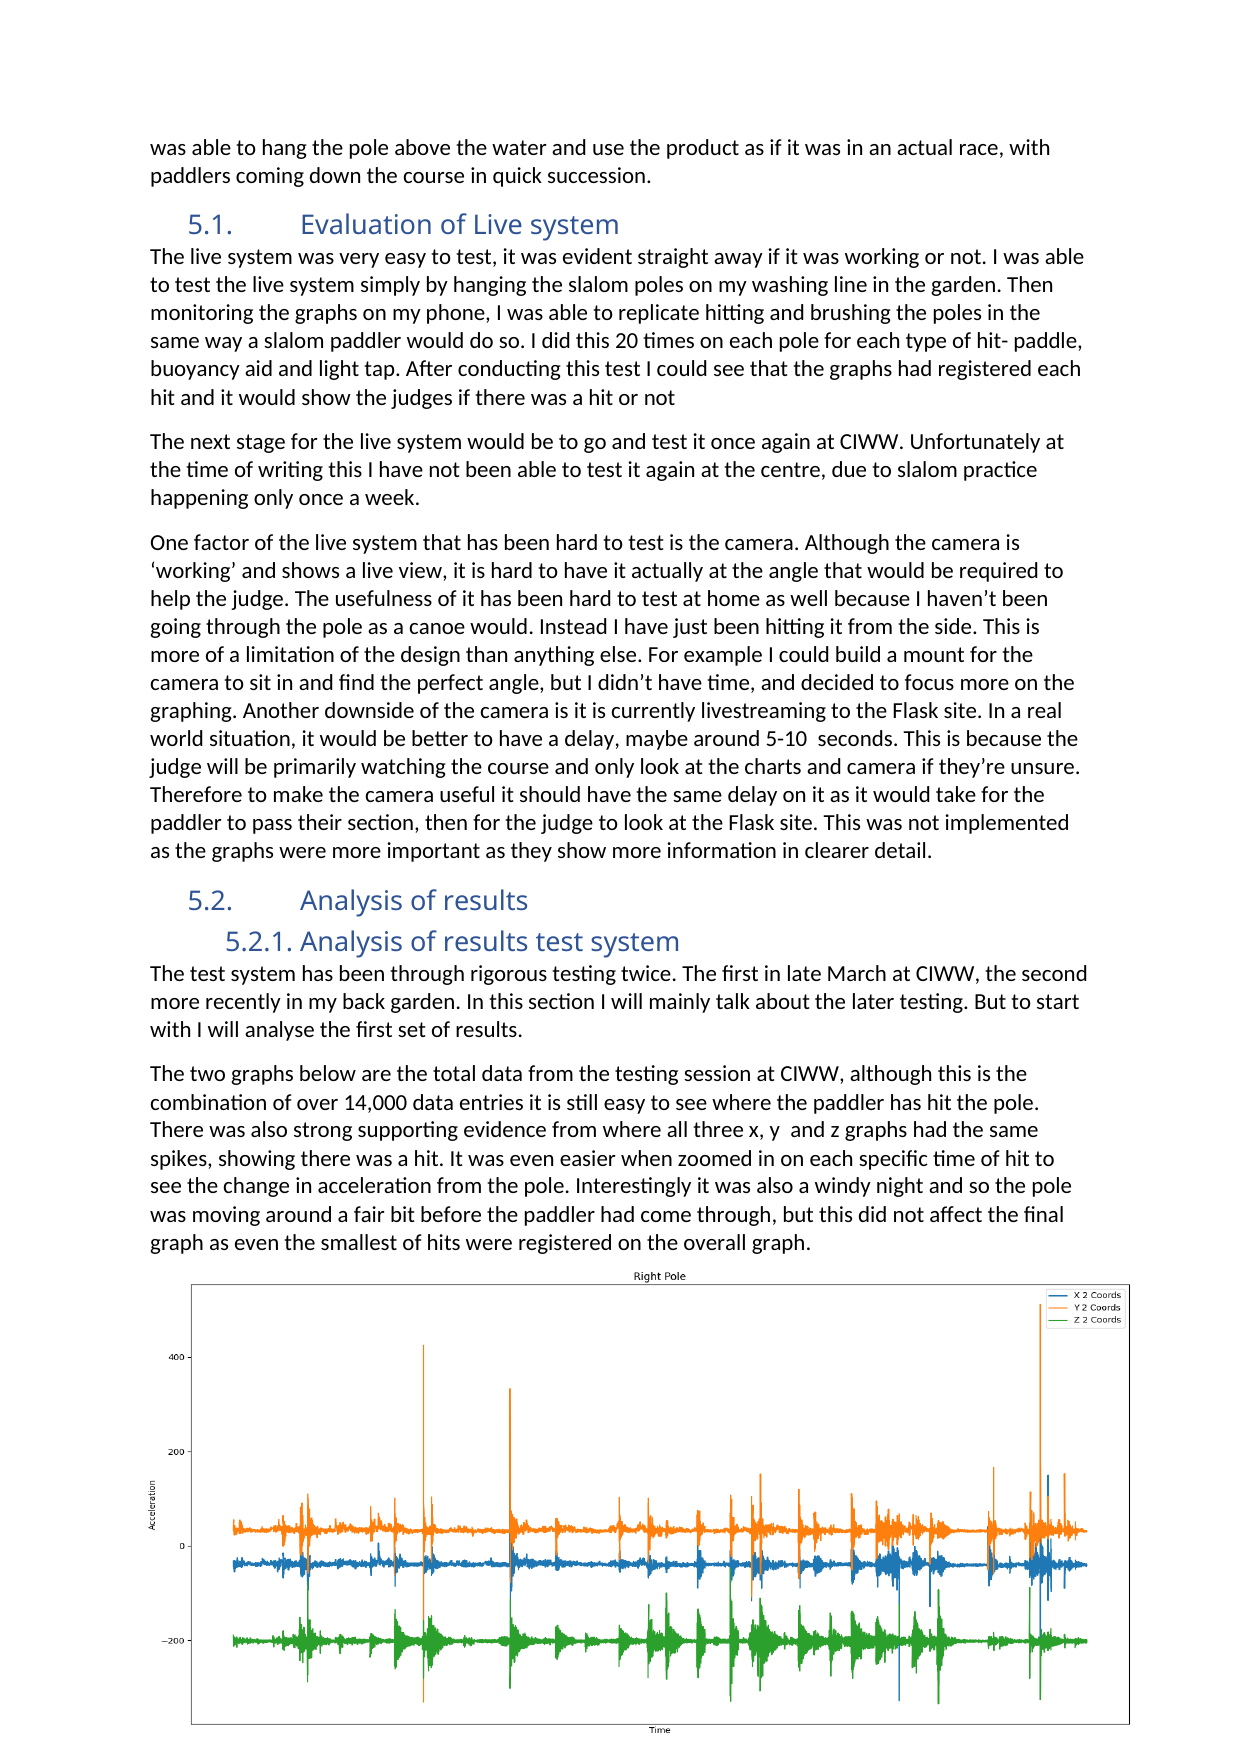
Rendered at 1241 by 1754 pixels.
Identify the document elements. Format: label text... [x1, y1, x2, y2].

picture [143, 1260, 1150, 1754]
subtitle Evaluation of Live system [187, 206, 1090, 242]
text One factor of the live system that has been hard to test is the camera. Although the camera is ‘working’ and shows a live view, it is hard to have it actually at the angle that would be required to help the judge. The usefulness of it has been hard to test at home as well because I haven’t been going through the pole as a canoe would. Instead I have just been hitting it from the side. This is more of a limitation of the design than anything else. For example I could build a mount for the camera to sit in and find the perfect angle, but I didn’t have time, and decided to focus more on the graphing. Another downside of the camera is it is currently livestreaming to the Flask site. In a real world situation, it would be better to have a delay, maybe around 5-10 seconds. This is because the judge will be primarily watching the course and only look at the charts and camera if they’re unsure. Therefore to make the camera useful it should have the same delay on it as it would take for the paddler to pass their section, then for the judge to look at the Flask site. This was not implemented as the graphs were more important as they show more information in clearer detail. [150, 528, 1090, 864]
text The next stage for the live system would be to go and test it once again at CIWW. Unfortunately at the time of writing this I have not been able to test it again at the centre, due to slalom practice happening only once a week. [150, 427, 1090, 511]
text The test system has been through rigorous testing twice. The first in late March at CIWW, the second more recently in my back garden. In this section I will mainly talk about the later testing. But to start with I will analyse the first set of results. [150, 959, 1090, 1043]
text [150, 133, 1090, 189]
text The live system was very easy to test, it was evident straight away if it was working or not. I was able to test the live system simply by hanging the slalom poles on my washing line in the garden. Then monitoring the graphs on my phone, I was able to replicate hitting and brushing the poles in the same way a slalom paddler would do so. I did this 20 times on each pole for each type of hit- paddle, buoyancy aid and light tap. After conducting this test I could see that the graphs had registered each hit and it would show the judges if there was a hit or not [150, 242, 1090, 411]
text The two graphs below are the total data from the testing session at CIWW, although this is the combination of over 14,000 data entries it is still easy to see where the paddler has hit the pole. There was also strong supporting evidence from where all three x, y and z graphs had the same spikes, showing there was a hit. It was even easier when zoomed in on each specific time of hit to see the change in acceleration from the pole. Interestingly it was also a windy night and so the pole was moving around a fair bit before the paddler had come through, but this did not affect the final graph as even the smallest of hits were registered on the overall graph. [150, 1059, 1090, 1256]
subtitle Analysis of results test system [225, 922, 1090, 959]
subtitle Analysis of results [187, 881, 1090, 918]
